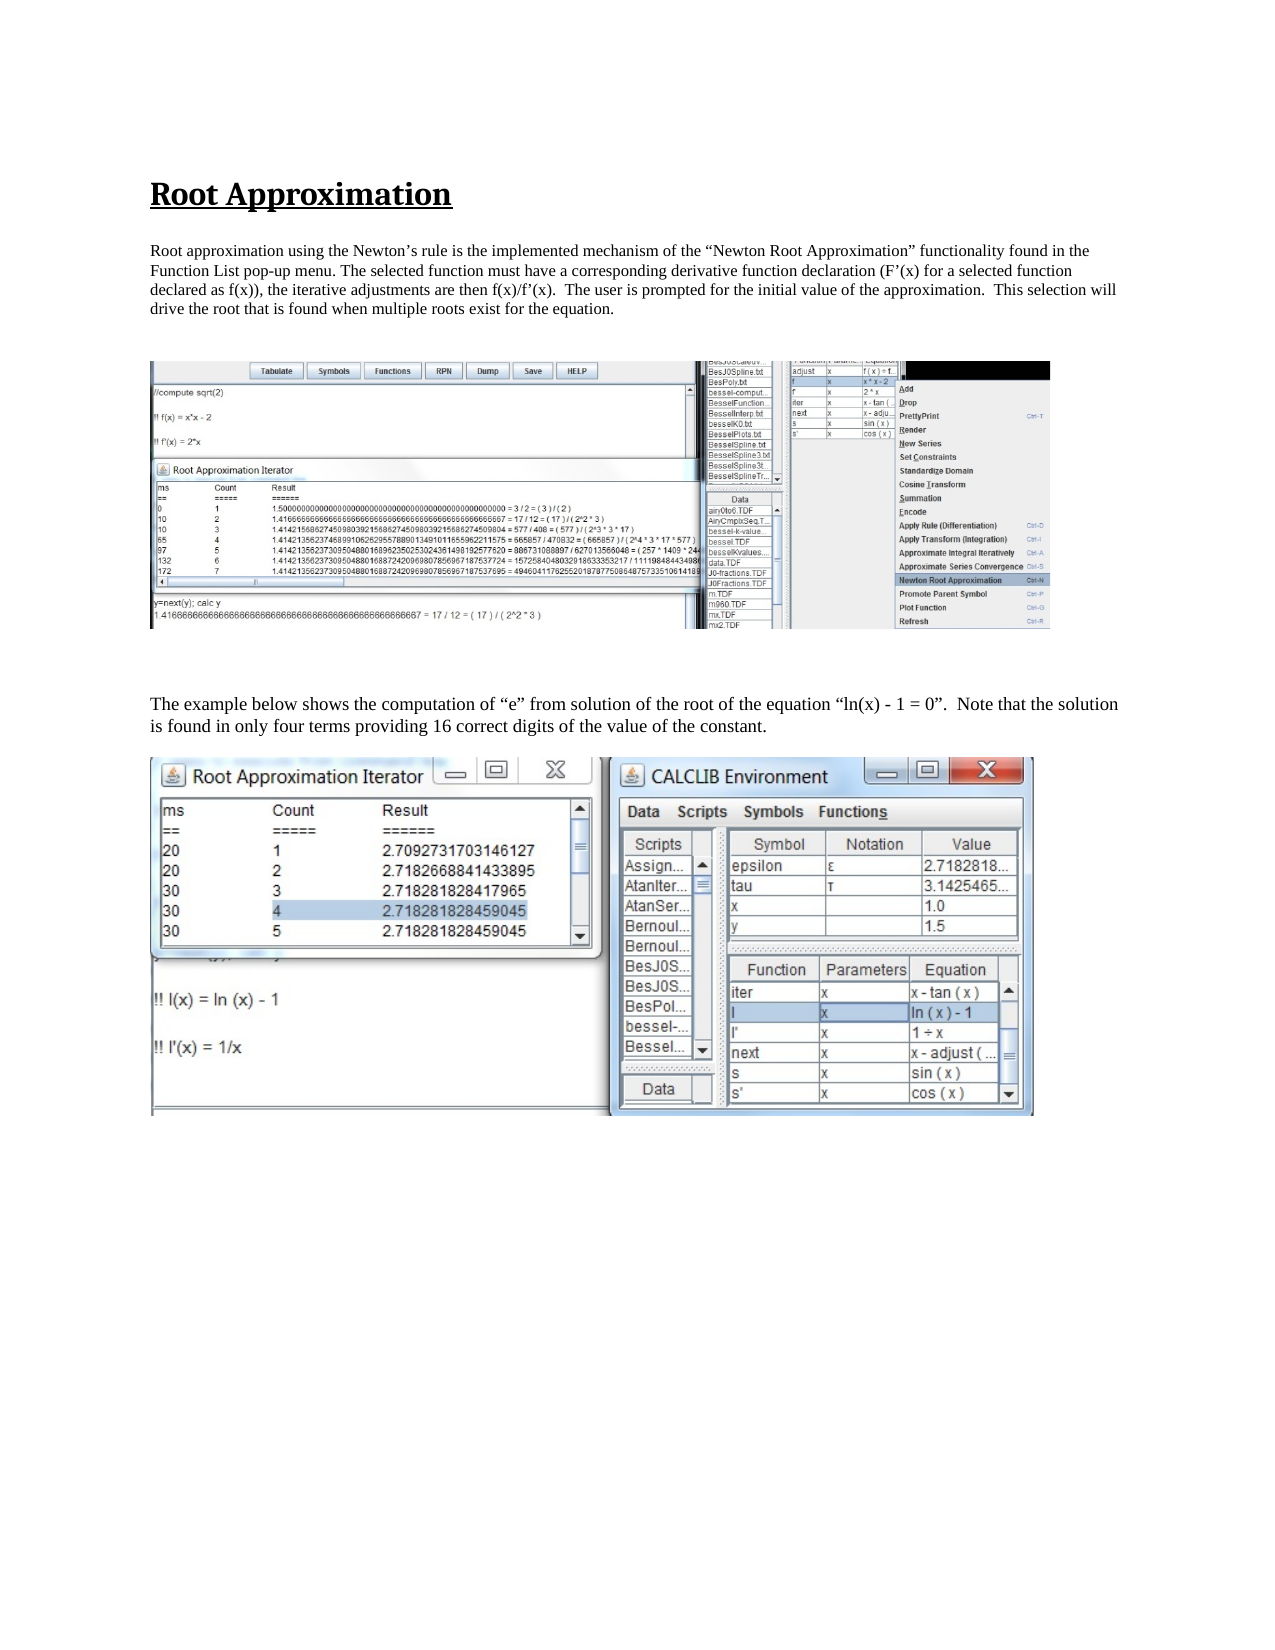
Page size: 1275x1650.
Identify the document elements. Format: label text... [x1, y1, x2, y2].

picture [150, 361, 1050, 629]
picture [150, 757, 1034, 1116]
text The example below shows the computation of “e” from solution of the root of the equation “ln(x) - 1 = 0”. Note that the solution is found in only four terms providing 16 correct digits of the value of the constant. [150, 693, 1125, 736]
text Root approximation using the Newton’s rule is the implemented mechanism of the “Newton Root Approximation” functionality found in the Function List pop-up menu. The selected function must have a corresponding derivative function declaration (F’(x) for a selected function declared as f(x)), the iterative adjustments are then f(x)/f’(x). The user is prompted for the initial value of the approximation. This selection will drive the root that is found when multiple roots exist for the equation. [150, 241, 1125, 318]
subtitle Root Approximation [150, 175, 1125, 213]
